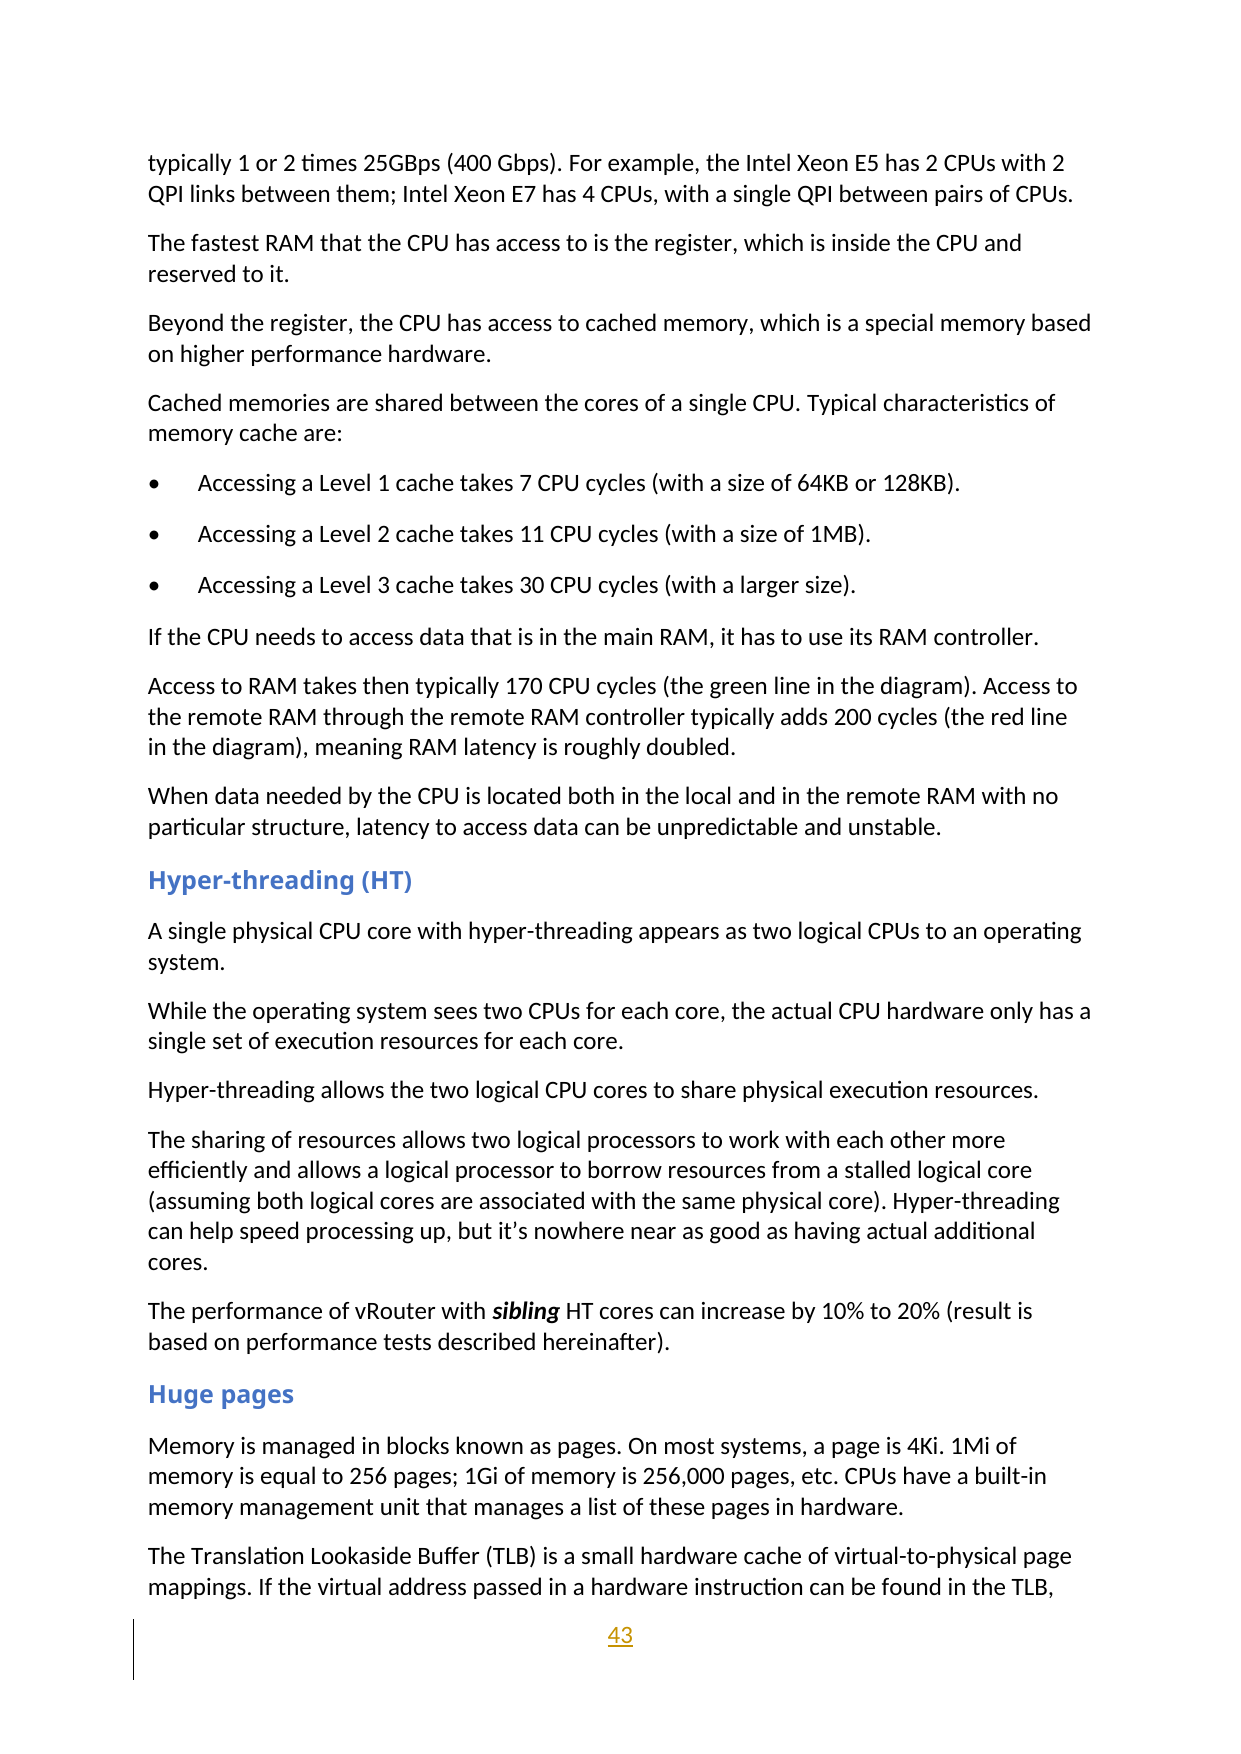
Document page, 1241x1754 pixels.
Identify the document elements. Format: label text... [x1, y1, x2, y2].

text The fastest RAM that the CPU has access to is the register, which is inside the CPU and reserved to it. [148, 227, 1093, 288]
list Accessing a Level 2 cache takes 11 CPU cycles (with a size of 1MB). [148, 518, 1093, 549]
subtitle Hyper-threading (HT) [148, 862, 1093, 896]
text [148, 148, 1093, 209]
text Access to RAM takes then typically 170 CPU cycles (the green line in the diagram). Access to the remote RAM through the remote RAM controller typically adds 200 cycles (the red line in the diagram), meaning RAM latency is roughly doubled. [148, 670, 1093, 762]
text Cached memories are shared between the cores of a single CPU. Typical characteristics of memory cache are: [148, 387, 1093, 448]
text The performance of vRouter with sibling HT cores can increase by 10% to 20% (result is based on performance tests described hereinafter). [148, 1295, 1093, 1356]
text Beyond the register, the CPU has access to cached memory, which is a special memory based on higher performance hardware. [148, 307, 1093, 368]
text Memory is managed in blocks known as pages. On most systems, a page is 4Ki. 1Mi of memory is equal to 256 pages; 1Gi of memory is 256,000 pages, etc. CPUs have a built-in memory management unit that manages a list of these pages in hardware. [148, 1430, 1093, 1522]
text If the CPU needs to access data that is in the main RAM, it has to use its RAM controller. [148, 621, 1093, 651]
subtitle Huge pages [148, 1377, 1093, 1411]
list Accessing a Level 1 cache takes 7 CPU cycles (with a size of 64KB or 128KB). [148, 467, 1093, 497]
text Hyper-threading allows the two logical CPU cores to share physical execution resources. [148, 1075, 1093, 1105]
list Accessing a Level 3 cache takes 30 CPU cycles (with a larger size). [148, 569, 1093, 600]
text When data needed by the CPU is located both in the local and in the remote RAM with no particular structure, latency to access data can be unpredictable and unstable. [148, 780, 1093, 841]
text While the operating system sees two CPUs for each core, the actual CPU hardware only has a single set of execution resources for each core. [148, 995, 1093, 1056]
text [148, 1540, 1093, 1601]
text A single physical CPU core with hyper-threading appears as two logical CPUs to an operating system. [148, 915, 1093, 976]
text The sharing of resources allows two logical processors to work with each other more efficiently and allows a logical processor to borrow resources from a stalled logical core (assuming both logical cores are associated with the same physical core). Hyper-threading can help speed processing up, but it’s nowhere near as good as having actual additional cores. [148, 1124, 1093, 1277]
